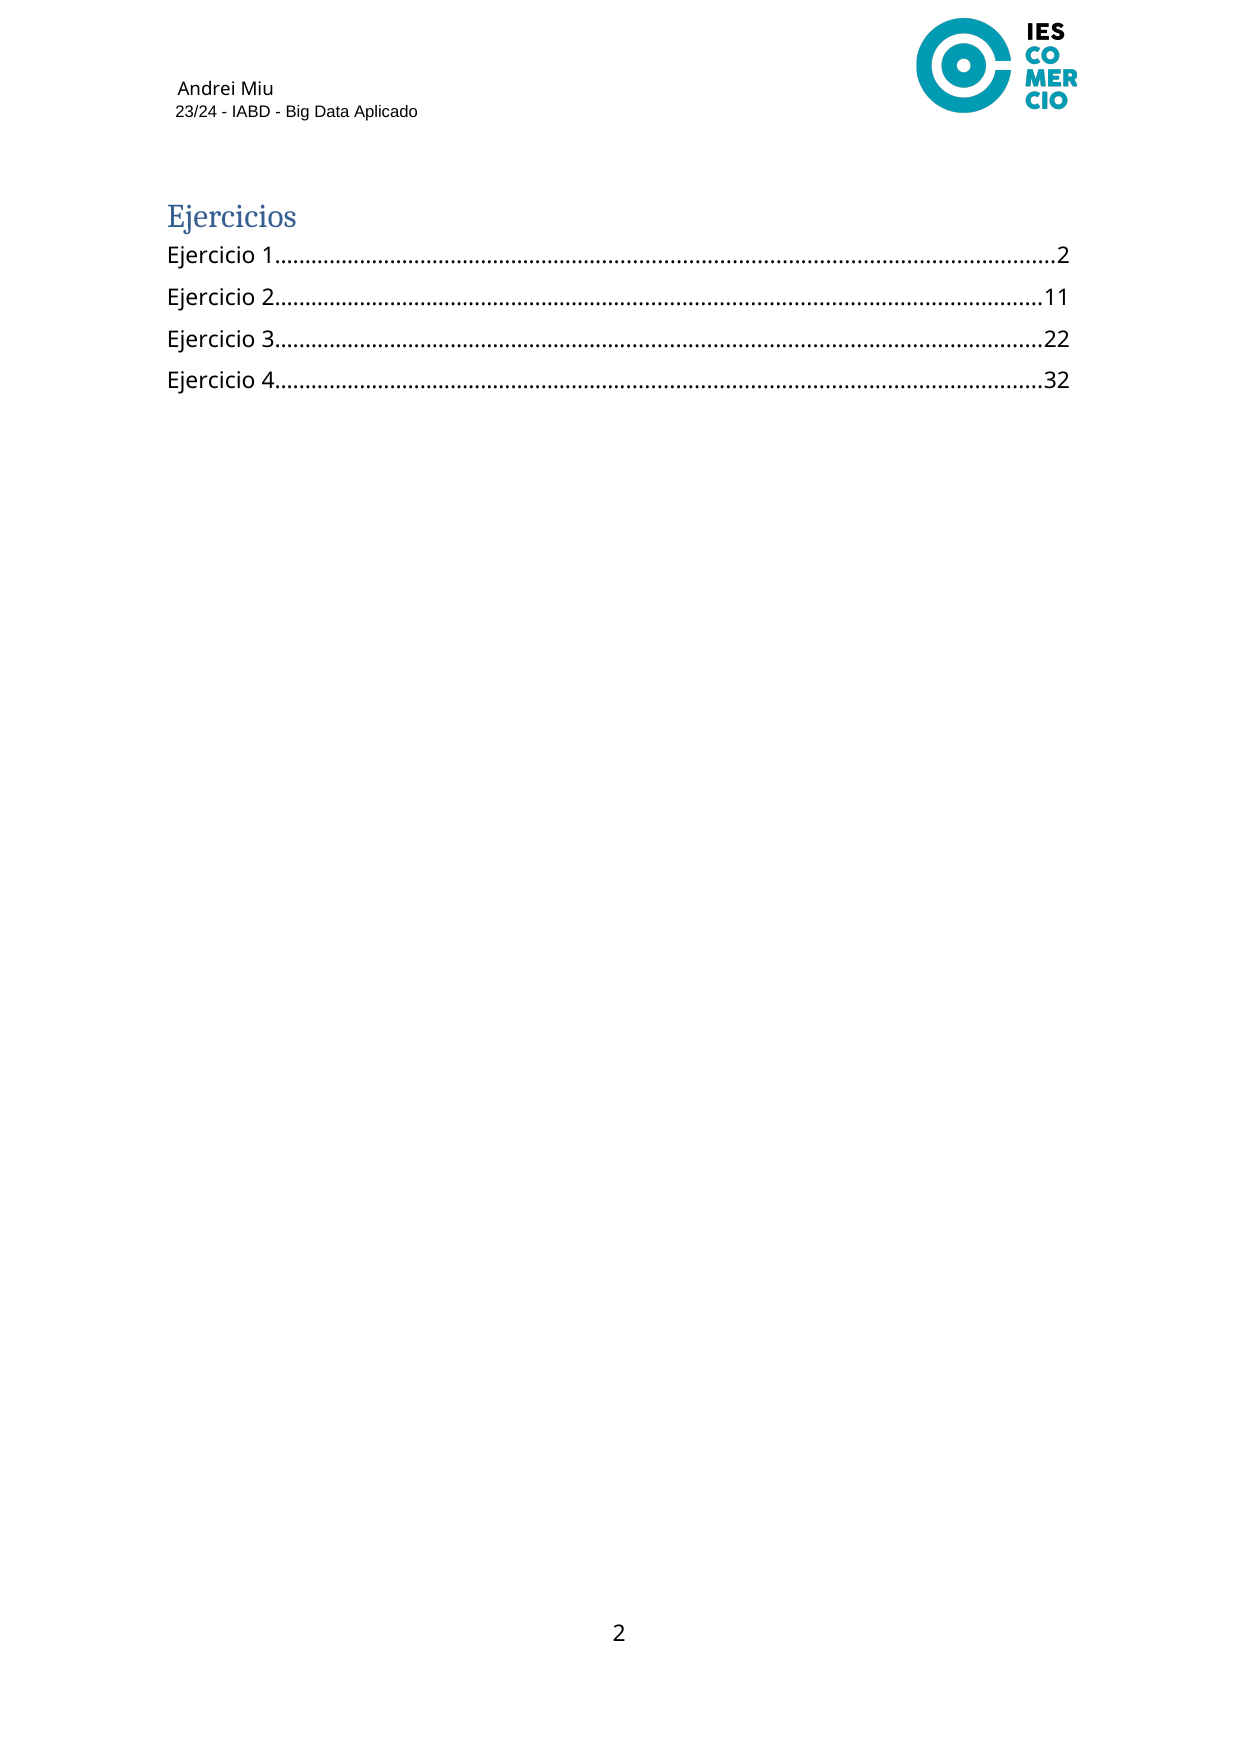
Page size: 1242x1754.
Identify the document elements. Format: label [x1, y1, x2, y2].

picture [916, 18, 1078, 113]
